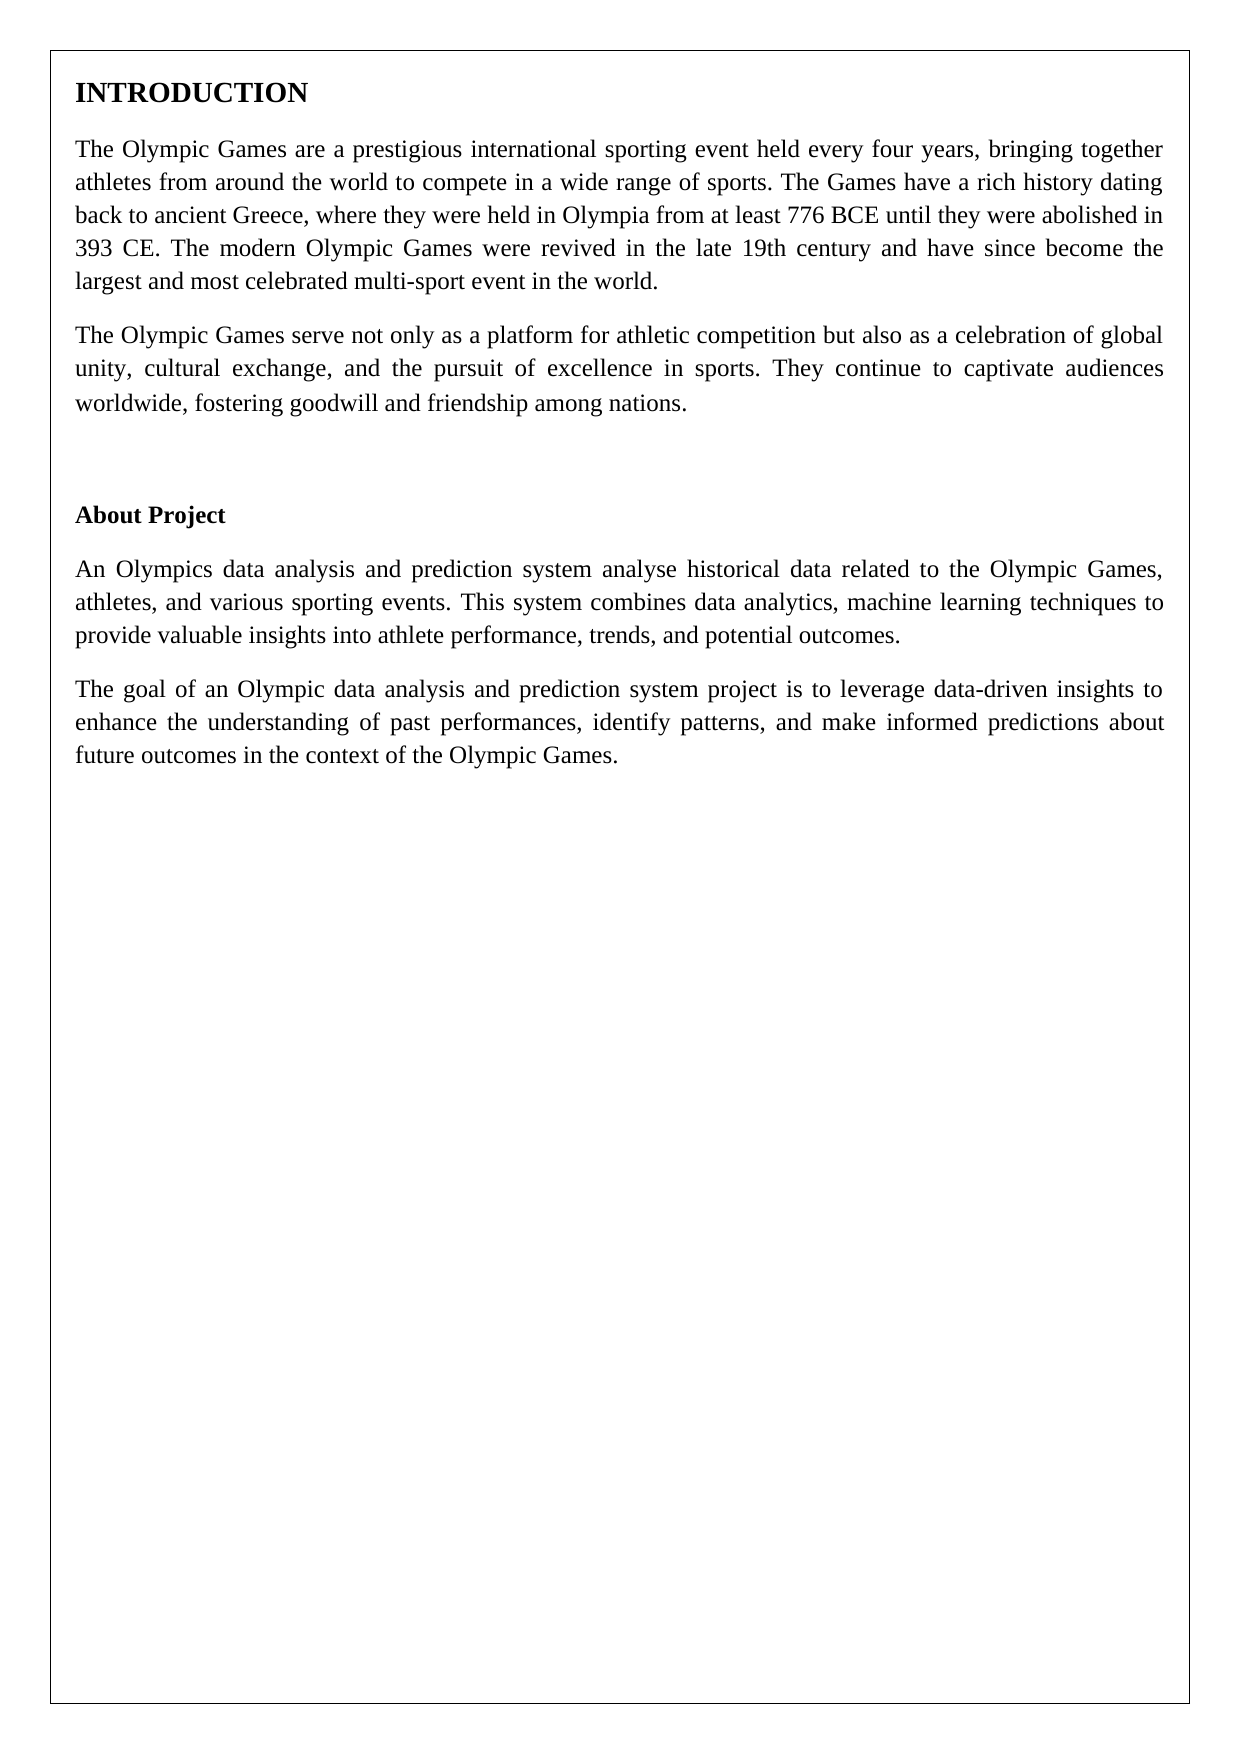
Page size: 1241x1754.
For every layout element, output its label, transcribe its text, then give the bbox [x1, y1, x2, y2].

text The Olympic Games serve not only as a platform for athletic competition but also as a celebration of global unity, cultural exchange, and the pursuit of excellence in sports. They continue to captivate audiences worldwide, fostering goodwill and friendship among nations. [75, 320, 1165, 418]
text INTRODUCTION [75, 75, 1165, 108]
text The Olympic Games are a prestigious international sporting event held every four years, bringing together athletes from around the world to compete in a wide range of sports. The Games have a rich history dating back to ancient Greece, where they were held in Olympia from at least 776 BCE until they were abolished in 393 CE. The modern Olympic Games were revived in the late 19th century and have since become the largest and most celebrated multi-sport event in the world. [75, 134, 1165, 295]
text An Olympics data analysis and prediction system analyse historical data related to the Olympic Games, athletes, and various sporting events. This system combines data analytics, machine learning techniques to provide valuable insights into athlete performance, trends, and potential outcomes. [75, 554, 1165, 649]
text About Project [75, 500, 1165, 529]
text The goal of an Olympic data analysis and prediction system project is to leverage data-driven insights to enhance the understanding of past performances, identify patterns, and make informed predictions about future outcomes in the context of the Olympic Games. [75, 674, 1165, 769]
